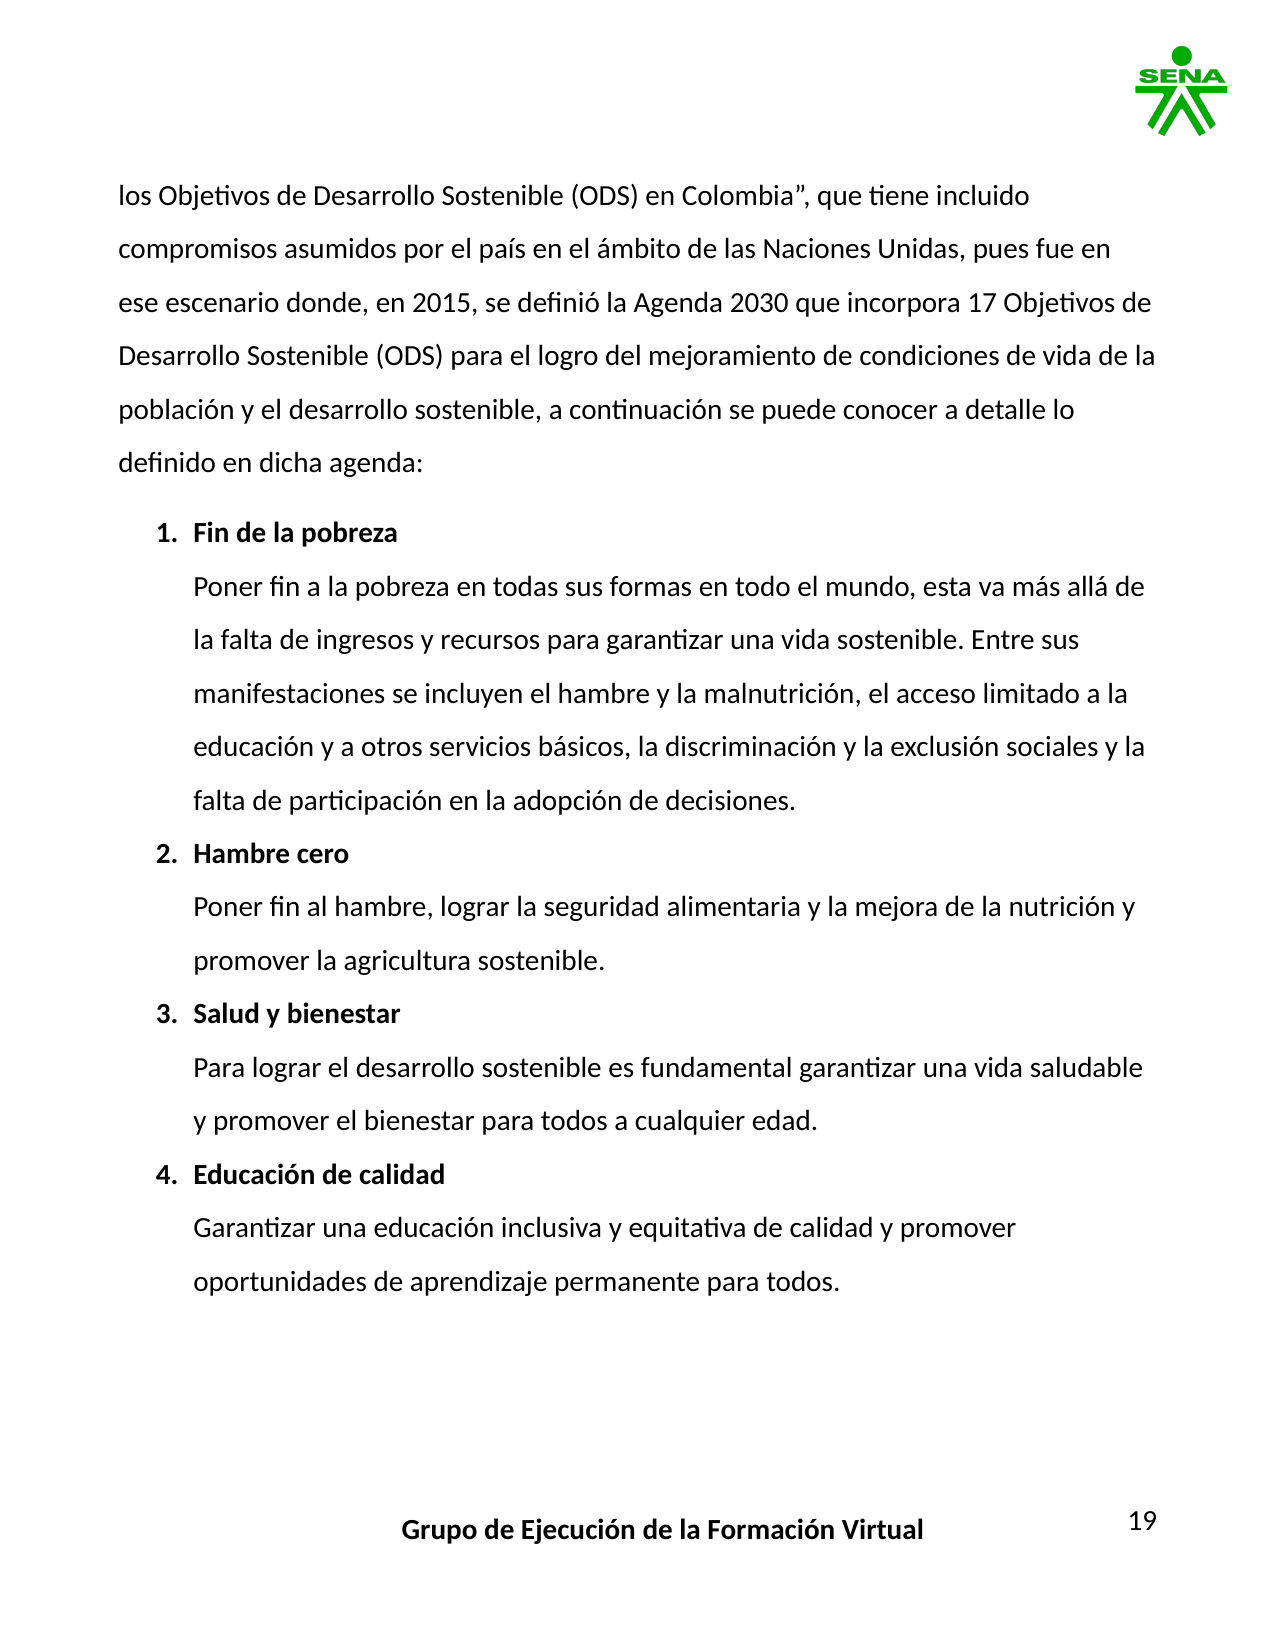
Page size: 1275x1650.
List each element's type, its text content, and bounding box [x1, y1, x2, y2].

list Para lograr el desarrollo sostenible es fundamental garantizar una vida saludable y promover el bienestar para todos a cualquier edad. [193, 1049, 1157, 1138]
list Poner fin a la pobreza en todas sus formas en todo el mundo, esta va más allá de la falta de ingresos y recursos para garantizar una vida sostenible. Entre sus manifestaciones se incluyen el hambre y la malnutrición, el acceso limitado a la educación y a otros servicios básicos, la discriminación y la exclusión sociales y la falta de participación en la adopción de decisiones. [193, 568, 1157, 817]
list Salud y bienestar [156, 995, 1157, 1031]
picture [1135, 46, 1228, 136]
list Educación de calidad [156, 1156, 1157, 1191]
list Poner fin al hambre, lograr la seguridad alimentaria y la mejora de la nutrición y promover la agricultura sostenible. [193, 888, 1157, 978]
list Fin de la pobreza [156, 514, 1157, 550]
list Garantizar una educación inclusiva y equitativa de calidad y promover oportunidades de aprendizaje permanente para todos. [193, 1209, 1157, 1298]
list Hambre cero [156, 835, 1157, 871]
